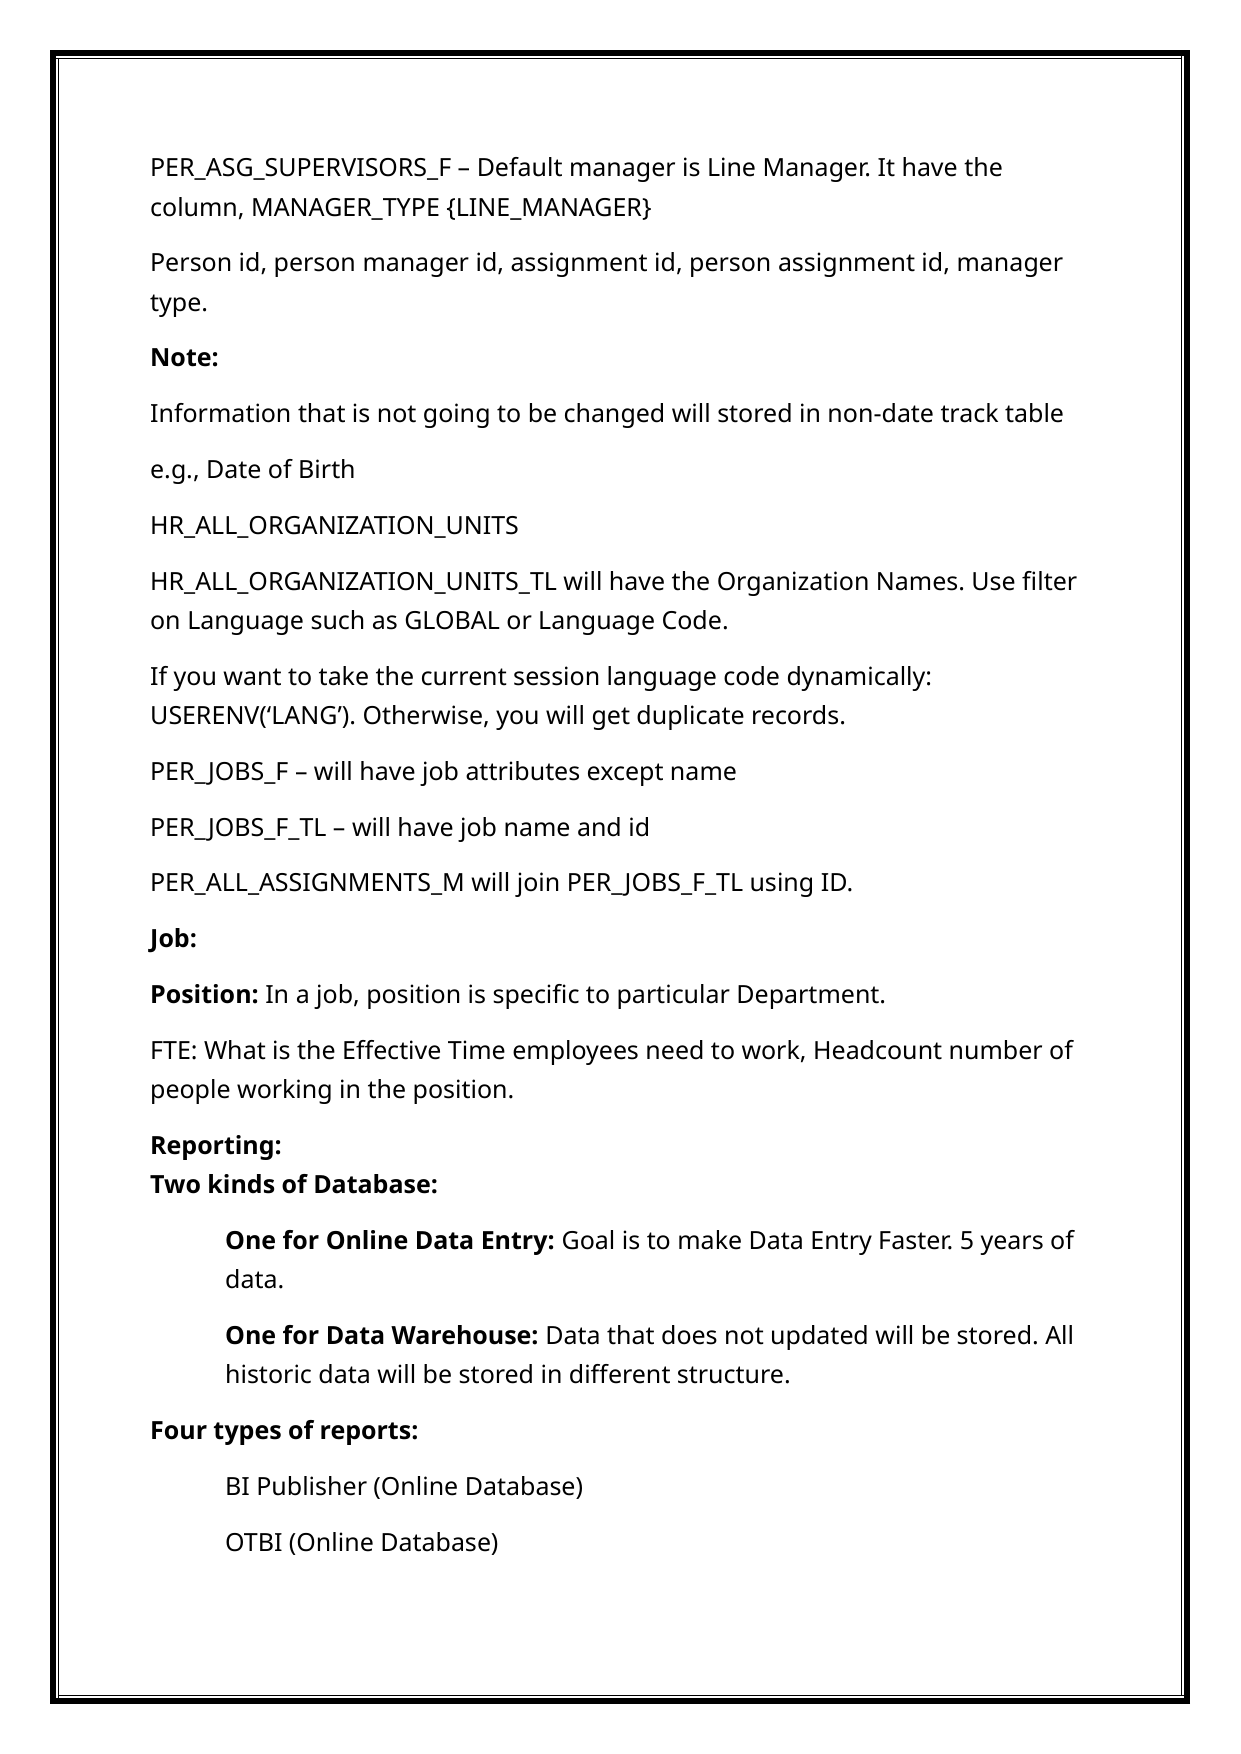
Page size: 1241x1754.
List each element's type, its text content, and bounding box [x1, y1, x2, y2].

text One for Online Data Entry: Goal is to make Data Entry Faster. 5 years of data. [225, 1222, 1090, 1296]
text FTE: What is the Effective Time employees need to work, Headcount number of people working in the position. [150, 1032, 1090, 1106]
text Four types of reports: [150, 1412, 1090, 1447]
text BI Publisher (Online Database) [225, 1468, 1090, 1502]
text Reporting: Two kinds of Database: [150, 1127, 1090, 1201]
text PER_ASG_SUPERVISORS_F – Default manager is Line Manager. It have the column, MANAGER_TYPE {LINE_MANAGER} [150, 150, 1090, 223]
text OTBI (Online Database) [225, 1524, 1090, 1558]
text HR_ALL_ORGANIZATION_UNITS_TL will have the Organization Names. Use filter on Language such as GLOBAL or Language Code. [150, 563, 1090, 637]
text PER_JOBS_F – will have job attributes except name [150, 753, 1090, 787]
text Person id, person manager id, assignment id, person assignment id, manager type. [150, 245, 1090, 318]
text Information that is not going to be changed will stored in non-date track table [150, 396, 1090, 430]
text Note: [150, 340, 1090, 374]
text One for Data Warehouse: Data that does not updated will be stored. All historic data will be stored in different structure. [225, 1317, 1090, 1391]
text e.g., Date of Birth [150, 452, 1090, 486]
text Job: [150, 921, 1090, 955]
text HR_ALL_ORGANIZATION_UNITS [150, 507, 1090, 542]
text Position: In a job, position is specific to particular Department. [150, 977, 1090, 1011]
text PER_ALL_ASSIGNMENTS_M will join PER_JOBS_F_TL using ID. [150, 865, 1090, 899]
text If you want to take the current session language code dynamically: USERENV(‘LANG’). Otherwise, you will get duplicate records. [150, 658, 1090, 732]
text PER_JOBS_F_TL – will have job name and id [150, 809, 1090, 843]
